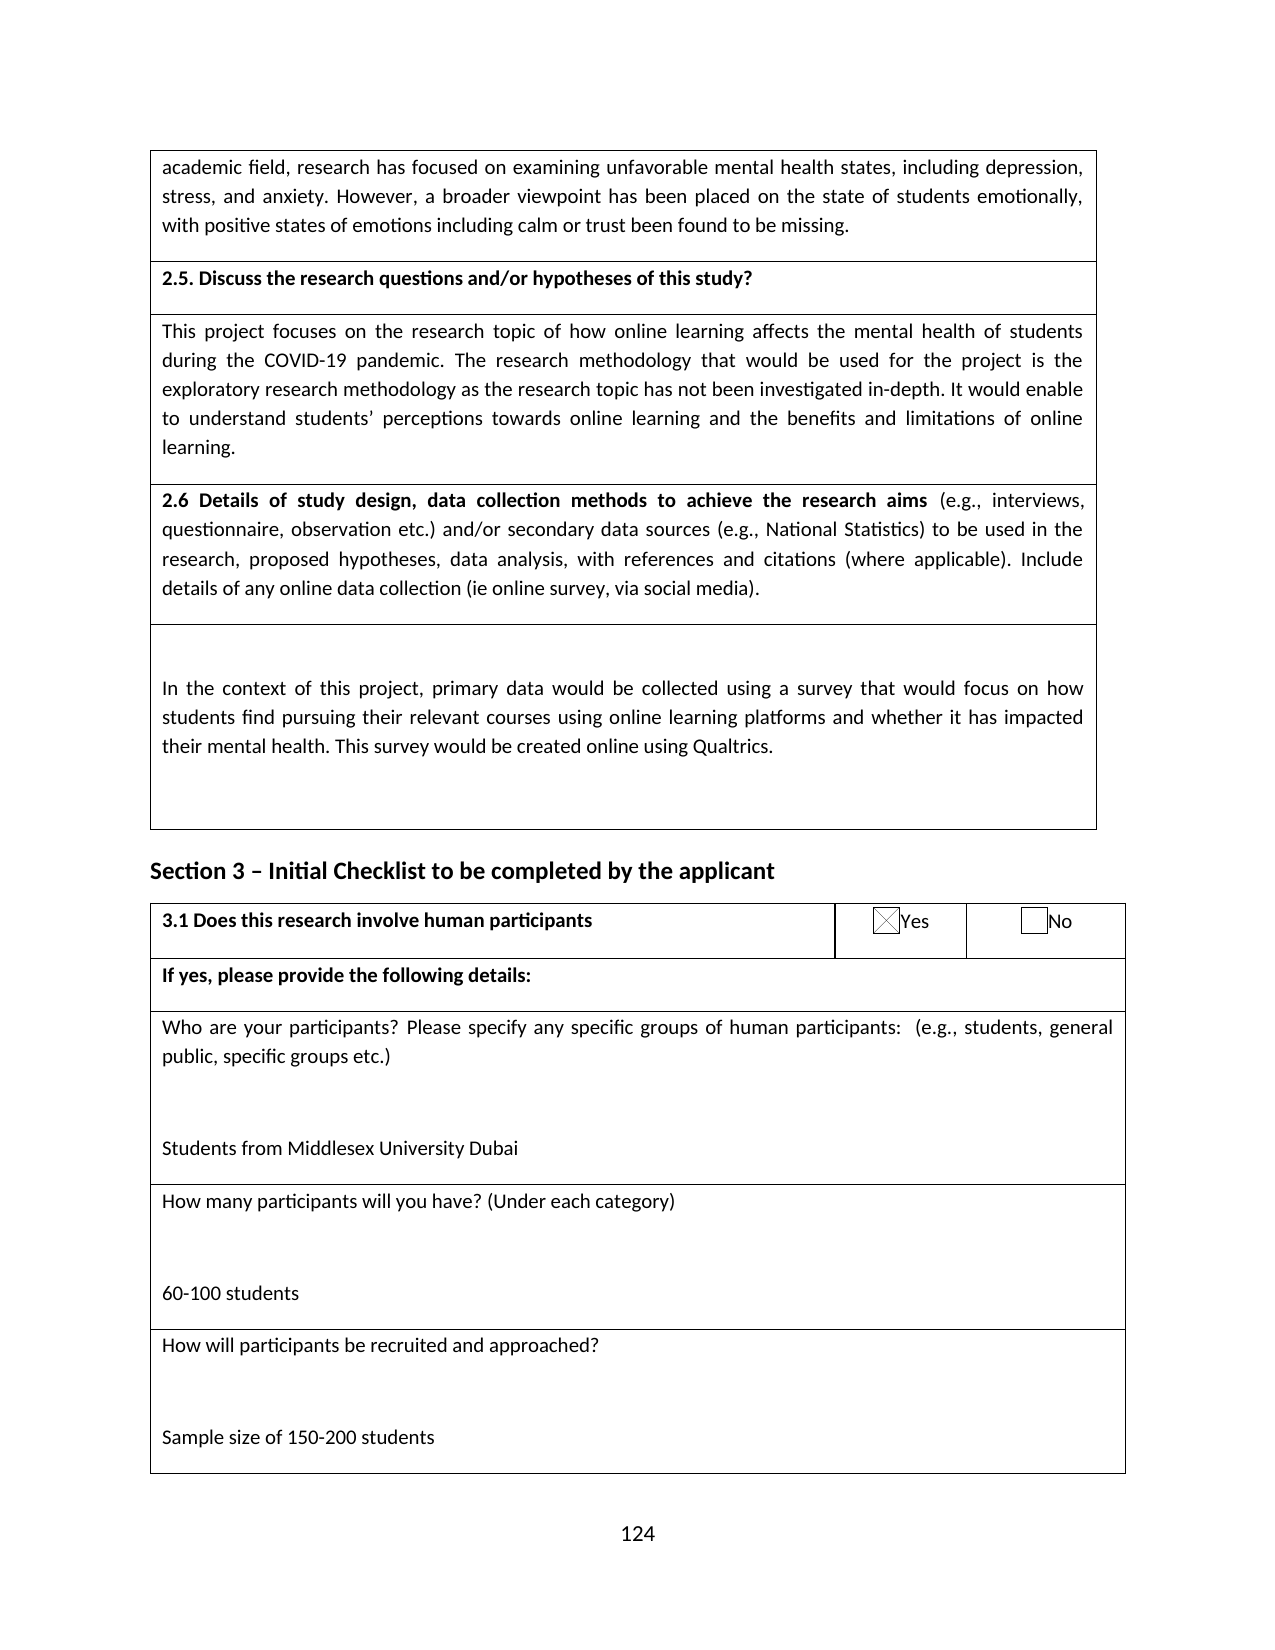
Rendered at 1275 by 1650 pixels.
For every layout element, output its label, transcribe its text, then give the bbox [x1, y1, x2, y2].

table_cell This project focuses on the research topic of how online learning affects the mental health of students during the COVID-19 pandemic. The research methodology that would be used for the project is the exploratory research methodology as the research topic has not been investigated in-depth. It would enable to understand students’ perceptions towards online learning and the benefits and limitations of online learning. [151, 315, 1096, 483]
text Section 3 – Initial Checklist to be completed by the applicant [150, 855, 1125, 885]
table_cell How many participants will you have? (Under each category) 60-100 students [151, 1185, 1125, 1329]
table_header No [967, 904, 1125, 958]
table_cell How will participants be recruited and approached? Sample size of 150-200 students [151, 1330, 1125, 1473]
table_header 3.1 Does this research involve human participants [151, 904, 834, 958]
table_cell If yes, please provide the following details: [151, 959, 1125, 1011]
table_cell 2.5. Discuss the research questions and/or hypotheses of this study? [151, 262, 1096, 314]
table_header Yes [836, 904, 966, 958]
table_cell In the context of this project, primary data would be collected using a survey that would focus on how students find pursuing their relevant courses using online learning platforms and whether it has impacted their mental health. This survey would be created online using Qualtrics. [151, 625, 1096, 829]
table_cell 2.6 Details of study design, data collection methods to achieve the research aims (e.g., interviews, questionnaire, observation etc.) and/or secondary data sources (e.g., National Statistics) to be used in the research, proposed hypotheses, data analysis, with references and citations (where applicable). Include details of any online data collection (ie online survey, via social media). [151, 485, 1096, 624]
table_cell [151, 151, 1096, 261]
table_cell Who are your participants? Please specify any specific groups of human participants: (e.g., students, general public, specific groups etc.) Students from Middlesex University Dubai [151, 1012, 1125, 1184]
